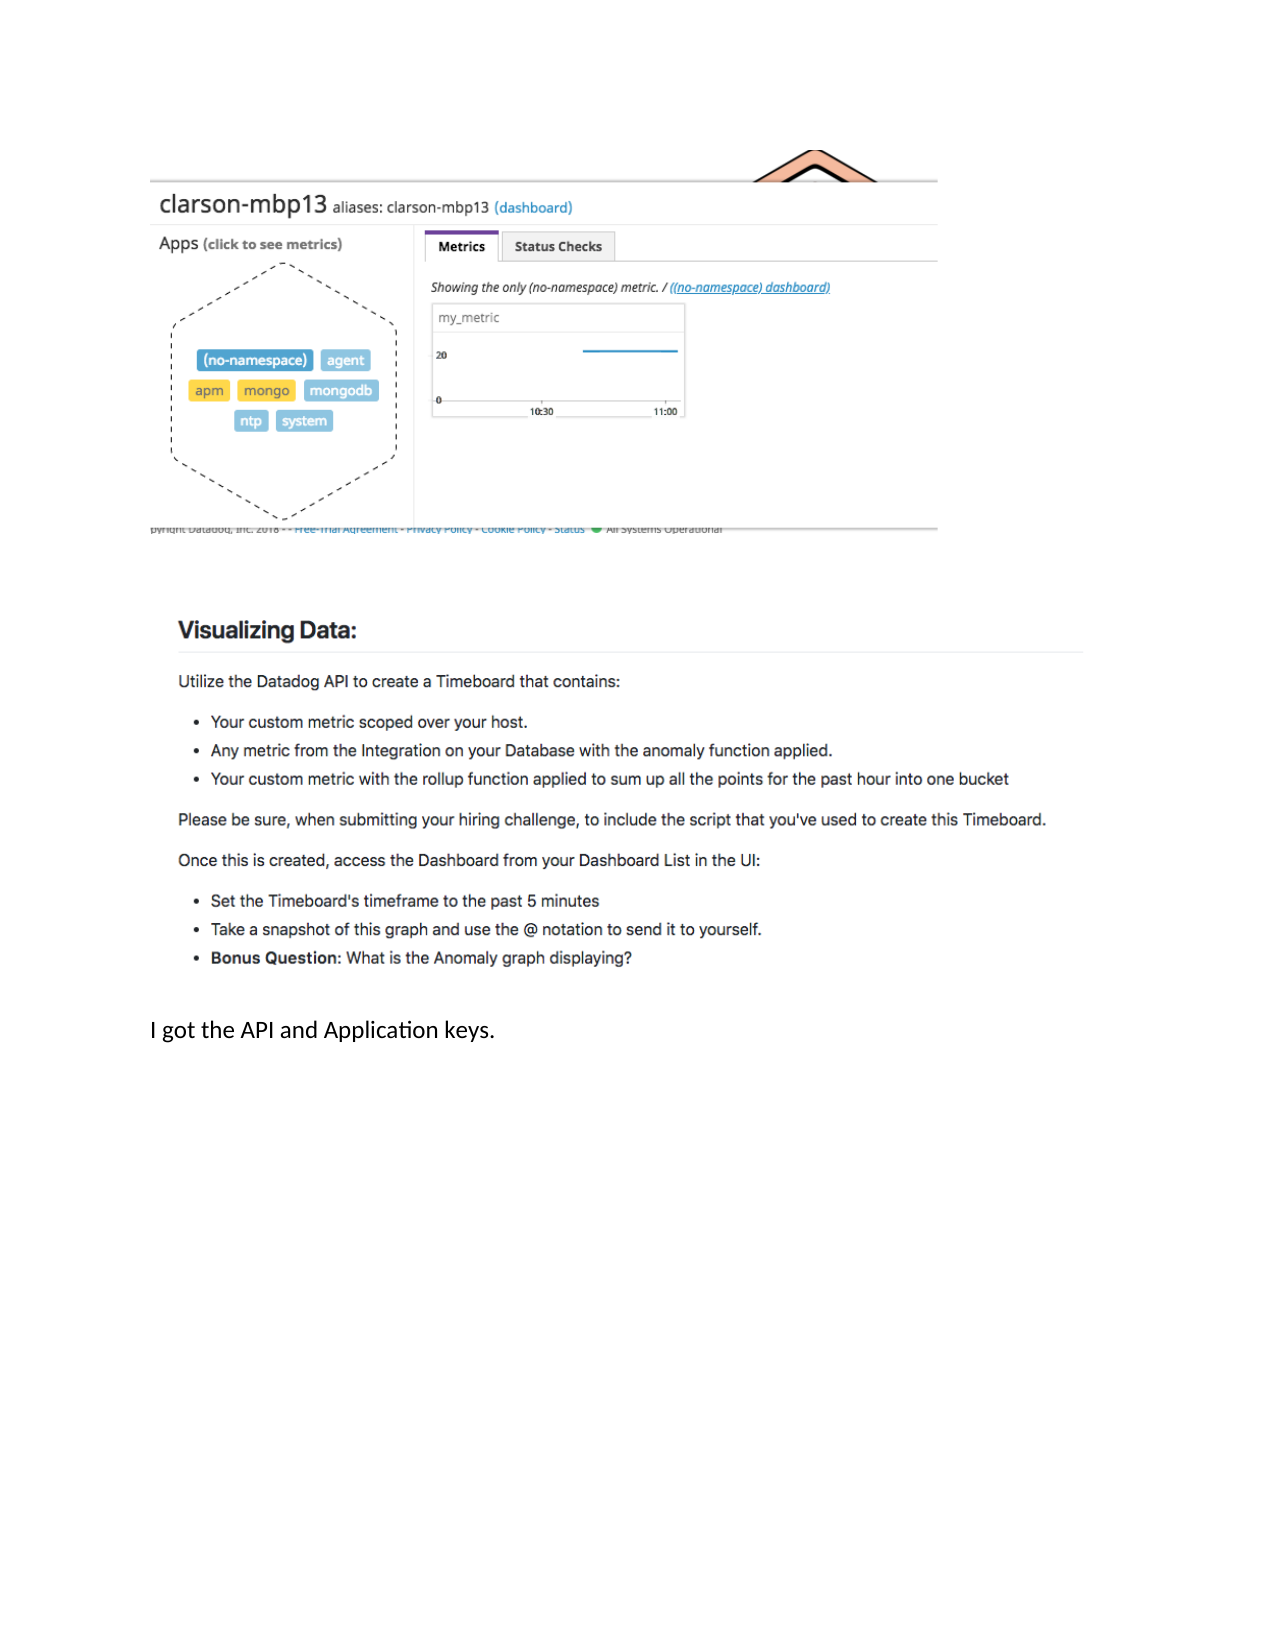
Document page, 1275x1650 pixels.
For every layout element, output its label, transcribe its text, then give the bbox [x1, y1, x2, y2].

picture [150, 613, 1125, 984]
text I got the API and Application keys. [150, 1014, 1125, 1045]
picture [150, 150, 938, 534]
